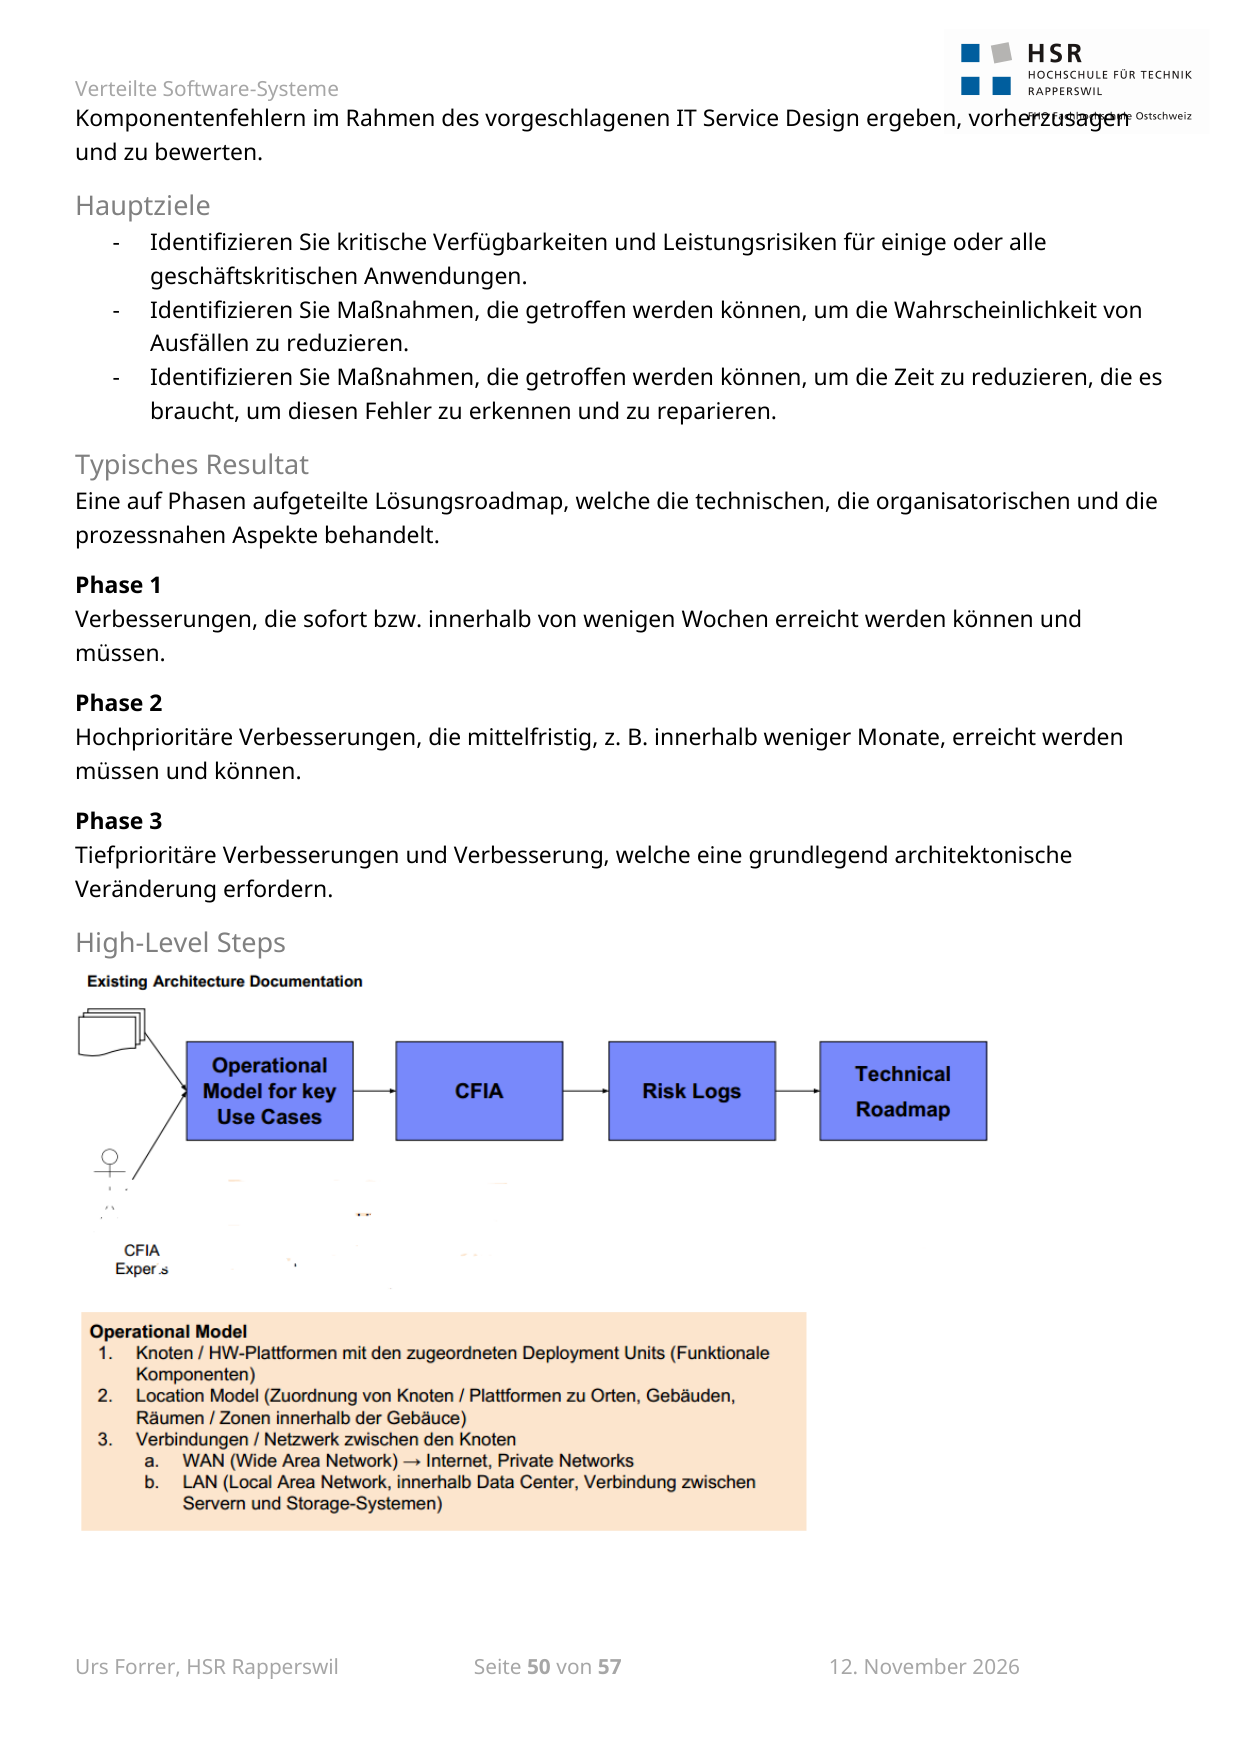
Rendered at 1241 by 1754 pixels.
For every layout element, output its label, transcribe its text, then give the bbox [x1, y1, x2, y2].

list Identifizieren Sie Maßnahmen, die getroffen werden können, um die Zeit zu reduzieren, die es braucht, um diesen Fehler zu erkennen und zu reparieren. [112, 361, 1165, 426]
picture [75, 962, 994, 1291]
picture [75, 1310, 814, 1534]
subtitle Hauptziele [75, 186, 1165, 223]
text Phase 3 Tiefprioritäre Verbesserungen und Verbesserung, welche eine grundlegend architektonische Veränderung erfordern. [75, 805, 1165, 904]
text Phase 2 Hochprioritäre Verbesserungen, die mittelfristig, z. B. innerhalb weniger Monate, erreicht werden müssen und können. [75, 687, 1165, 786]
text Phase 1 Verbesserungen, die sofort bzw. innerhalb von wenigen Wochen erreicht werden können und müssen. [75, 569, 1165, 668]
text Eine auf Phasen aufgeteilte Lösungsroadmap, welche die technischen, die organisatorischen und die prozessnahen Aspekte behandelt. [75, 485, 1165, 550]
list Identifizieren Sie Maßnahmen, die getroffen werden können, um die Wahrscheinlichkeit von Ausfällen zu reduzieren. [112, 294, 1165, 359]
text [75, 102, 1165, 167]
subtitle Typisches Resultat [75, 445, 1165, 482]
picture [943, 29, 1210, 134]
list Identifizieren Sie kritische Verfügbarkeiten und Leistungsrisiken für einige oder alle geschäftskritischen Anwendungen. [112, 226, 1165, 291]
subtitle High-Level Steps [75, 923, 1165, 960]
